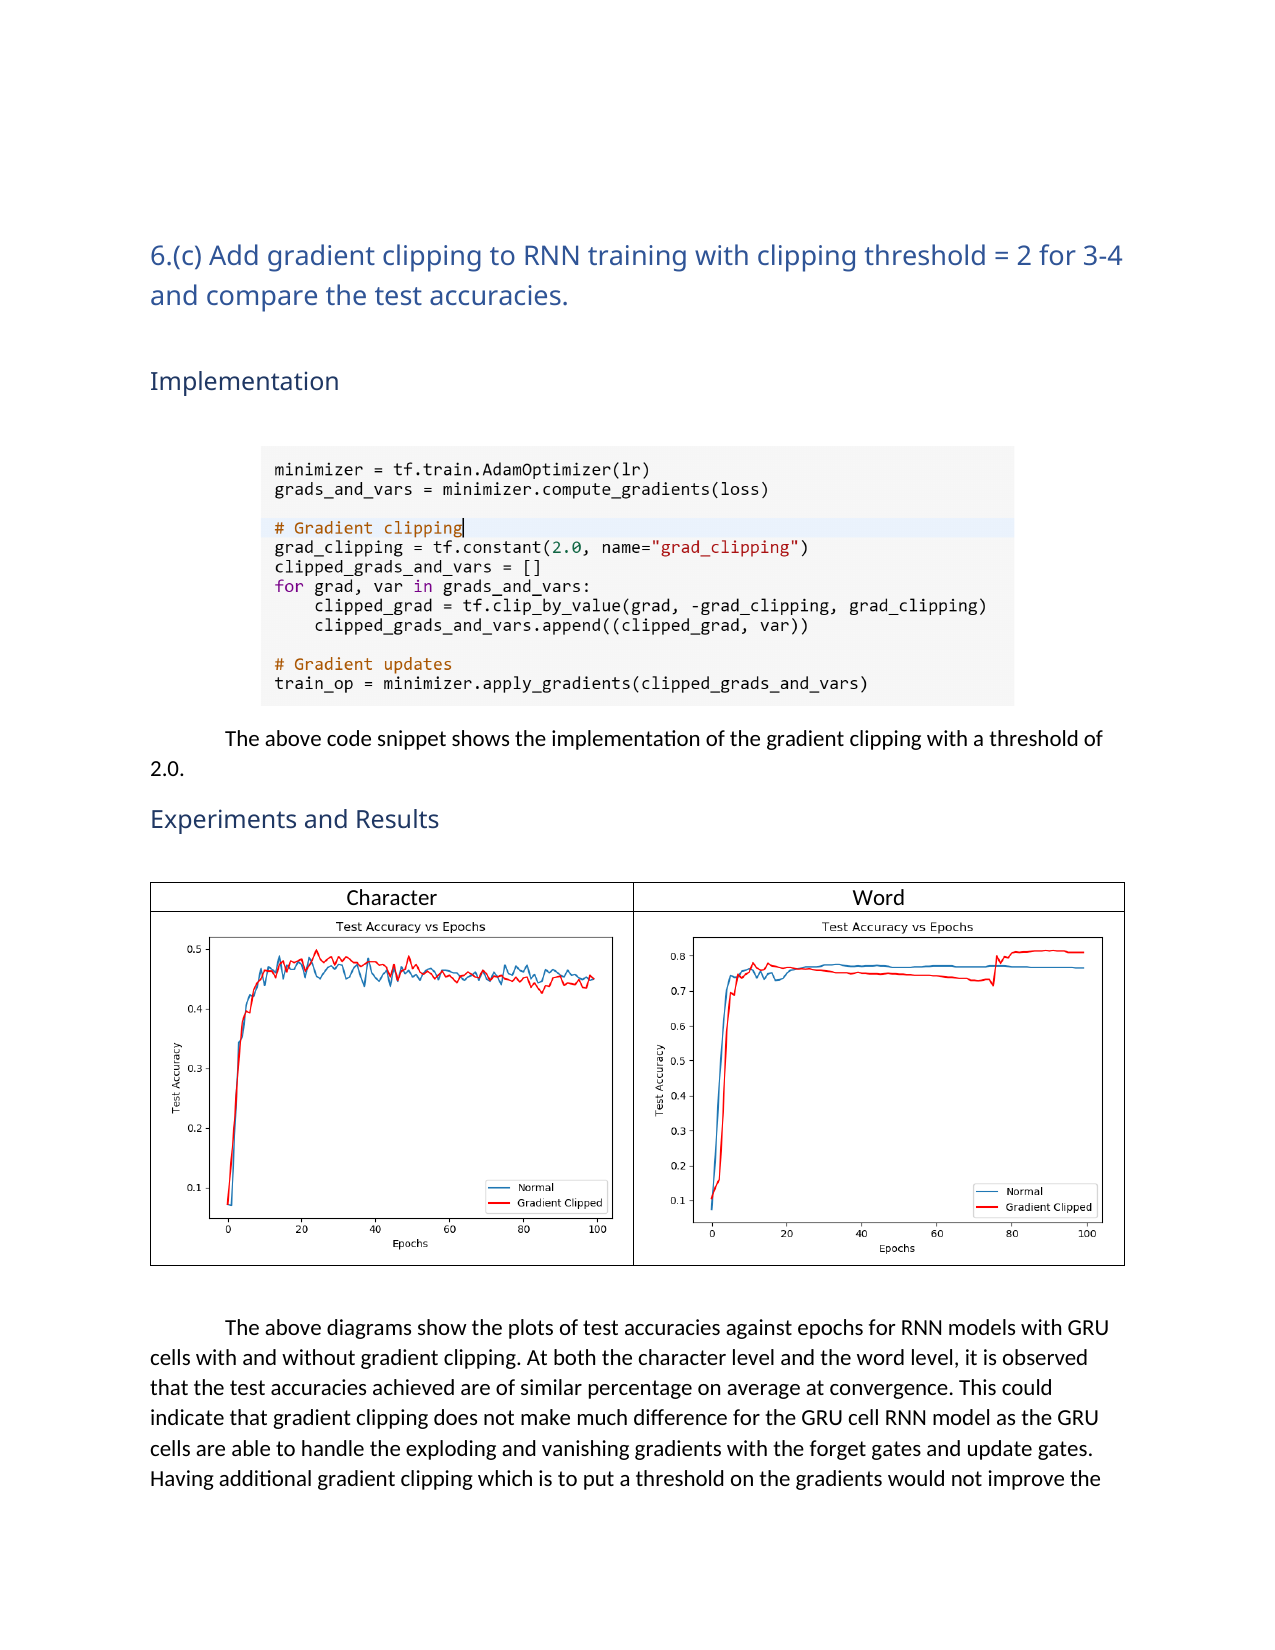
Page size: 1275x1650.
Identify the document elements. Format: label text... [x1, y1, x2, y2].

picture [644, 912, 1115, 1265]
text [150, 1313, 1125, 1492]
table_header Word [634, 883, 1124, 911]
table_header Character [151, 883, 633, 911]
table_cell [634, 912, 644, 1265]
table_cell [1115, 912, 1124, 1265]
picture [260, 446, 1015, 706]
picture [161, 912, 625, 1260]
text The above code snippet shows the implementation of the gradient clipping with a threshold of 2.0. [150, 724, 1125, 782]
table_cell [151, 912, 633, 1265]
subtitle Implementation [150, 363, 1125, 397]
subtitle 6.(c) Add gradient clipping to RNN training with clipping threshold = 2 for 3-4 and compare the test accuracies. [150, 237, 1125, 313]
subtitle Experiments and Results [150, 801, 1125, 835]
